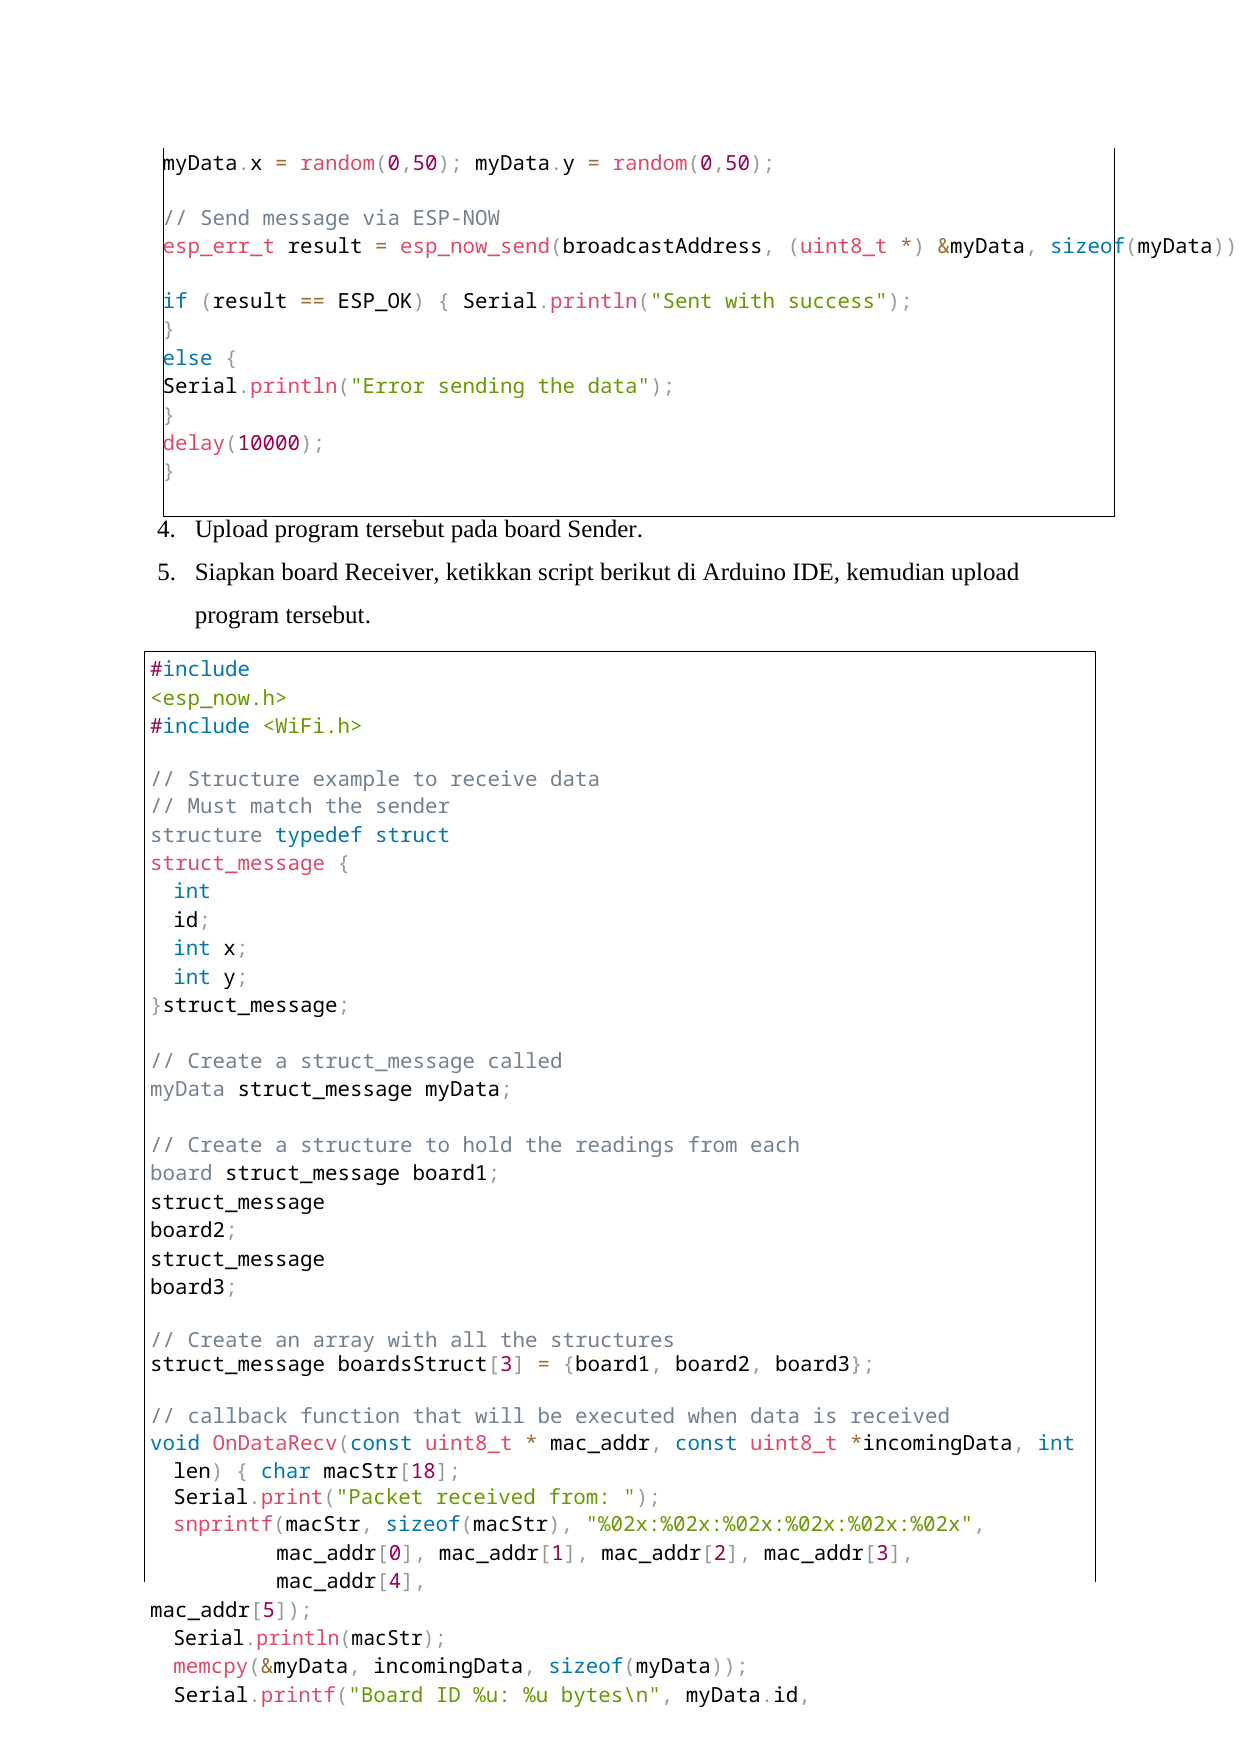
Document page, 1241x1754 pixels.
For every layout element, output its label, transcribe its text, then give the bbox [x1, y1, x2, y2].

text int id; int x; int y; [173, 877, 255, 990]
list Siapkan board Receiver, ketikkan script berikut di Arduino IDE, kemudian upload program tersebut. [157, 557, 1090, 628]
text snprintf(macStr, sizeof(macStr), "%02x:%02x:%02x:%02x:%02x:%02x", mac_addr[0], mac_addr[1], mac_addr[2], mac_addr[3], mac_addr[4], [173, 1509, 1011, 1595]
text Serial.print("Packet received from: "); [173, 1485, 1113, 1509]
text mac_addr[5]); Serial.println(macStr); [150, 1595, 495, 1652]
text }struct_message; [150, 990, 1113, 1019]
text // Create a struct_message called myData struct_message myData; [150, 1046, 610, 1103]
text // Create an array with all the structures [150, 1328, 1113, 1352]
text // callback function that will be executed when data is received [150, 1404, 1113, 1428]
text struct_message board2; struct_message board3; [150, 1187, 404, 1301]
text // Must match the sender structure typedef struct struct_message { [150, 791, 541, 877]
text #include <esp_now.h> #include <WiFi.h> [150, 654, 381, 740]
list Upload program tersebut pada board Sender. [157, 517, 1113, 542]
text // Structure example to receive data [150, 767, 1113, 791]
text struct_message boardsStruct[3] = {board1, board2, board3}; [150, 1352, 1113, 1376]
text void OnDataRecv(const uint8_t * mac_addr, const uint8_t *incomingData, int len) { char macStr[18]; [150, 1428, 1079, 1485]
text // Create a structure to hold the readings from each board struct_message board1; [150, 1130, 816, 1187]
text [173, 1652, 828, 1708]
